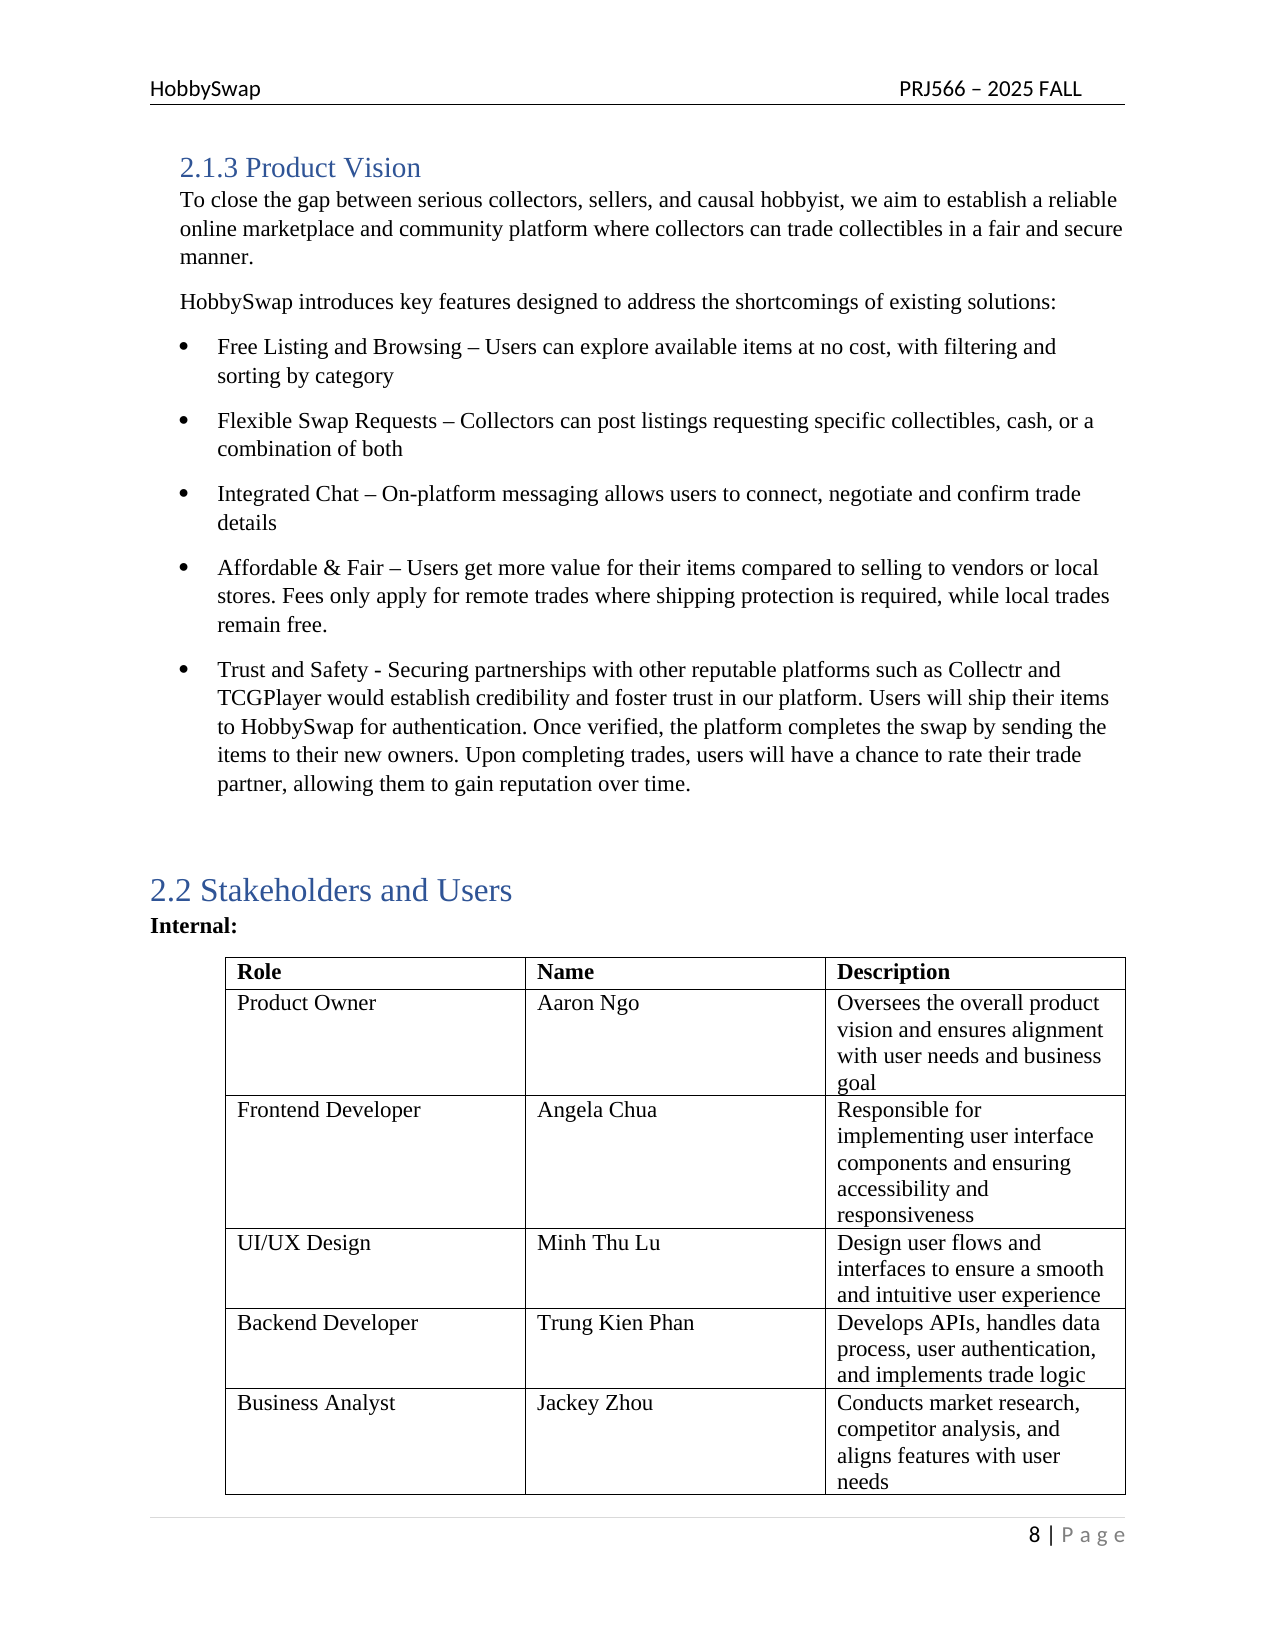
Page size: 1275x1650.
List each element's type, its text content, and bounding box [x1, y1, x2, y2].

table_cell Oversees the overall product vision and ensures alignment with user needs and business goal [826, 990, 1125, 1095]
list Affordable & Fair – Users get more value for their items compared to selling to vendors or local stores. Fees only apply for remote trades where shipping protection is required, while local trades remain free. [179, 554, 1125, 637]
list Free Listing and Browsing – Users can explore available items at no cost, with filtering and sorting by category [179, 333, 1125, 388]
table_header Role [226, 958, 525, 988]
table_cell Design user flows and interfaces to ensure a smooth and intuitive user experience [826, 1229, 1125, 1308]
table_cell Business Analyst [226, 1389, 525, 1494]
table_cell Conducts market research, competitor analysis, and aligns features with user needs [826, 1389, 1125, 1494]
table_header Name [526, 958, 825, 988]
table_header Description [826, 958, 1125, 988]
table_cell Trung Kien Phan [526, 1309, 825, 1388]
table_cell Backend Developer [226, 1309, 525, 1388]
text To close the gap between serious collectors, sellers, and causal hobbyist, we aim to establish a reliable online marketplace and community platform where collectors can trade collectibles in a fair and secure manner. [179, 186, 1125, 269]
list Trust and Safety - Securing partnerships with other reputable platforms such as Collectr and TCGPlayer would establish credibility and foster trust in our platform. Users will ship their items to HobbySwap for authentication. Once verified, the platform completes the swap by sending the items to their new owners. Upon completing trades, users will have a chance to rate their trade partner, allowing them to gain reputation over time. [179, 656, 1125, 796]
subtitle 2.1.3 Product Vision [179, 150, 1125, 183]
table_cell Aaron Ngo [526, 990, 825, 1095]
text HobbySwap introduces key features designed to address the shortcomings of existing solutions: [179, 288, 1125, 314]
list Integrated Chat – On-platform messaging allows users to connect, negotiate and confirm trade details [179, 480, 1125, 535]
table_cell UI/UX Design [226, 1229, 525, 1308]
table_cell Frontend Developer [226, 1096, 525, 1228]
list Flexible Swap Requests – Collectors can post listings requesting specific collectibles, cash, or a combination of both [179, 407, 1125, 462]
text Internal: [150, 912, 1125, 938]
table_cell Jackey Zhou [526, 1389, 825, 1494]
table_cell Angela Chua [526, 1096, 825, 1228]
table_cell Minh Thu Lu [526, 1229, 825, 1308]
table_cell Responsible for implementing user interface components and ensuring accessibility and responsiveness [826, 1096, 1125, 1228]
subtitle 2.2 Stakeholders and Users [150, 871, 1125, 909]
table_cell Product Owner [226, 990, 525, 1095]
table_cell Develops APIs, handles data process, user authentication, and implements trade logic [826, 1309, 1125, 1388]
